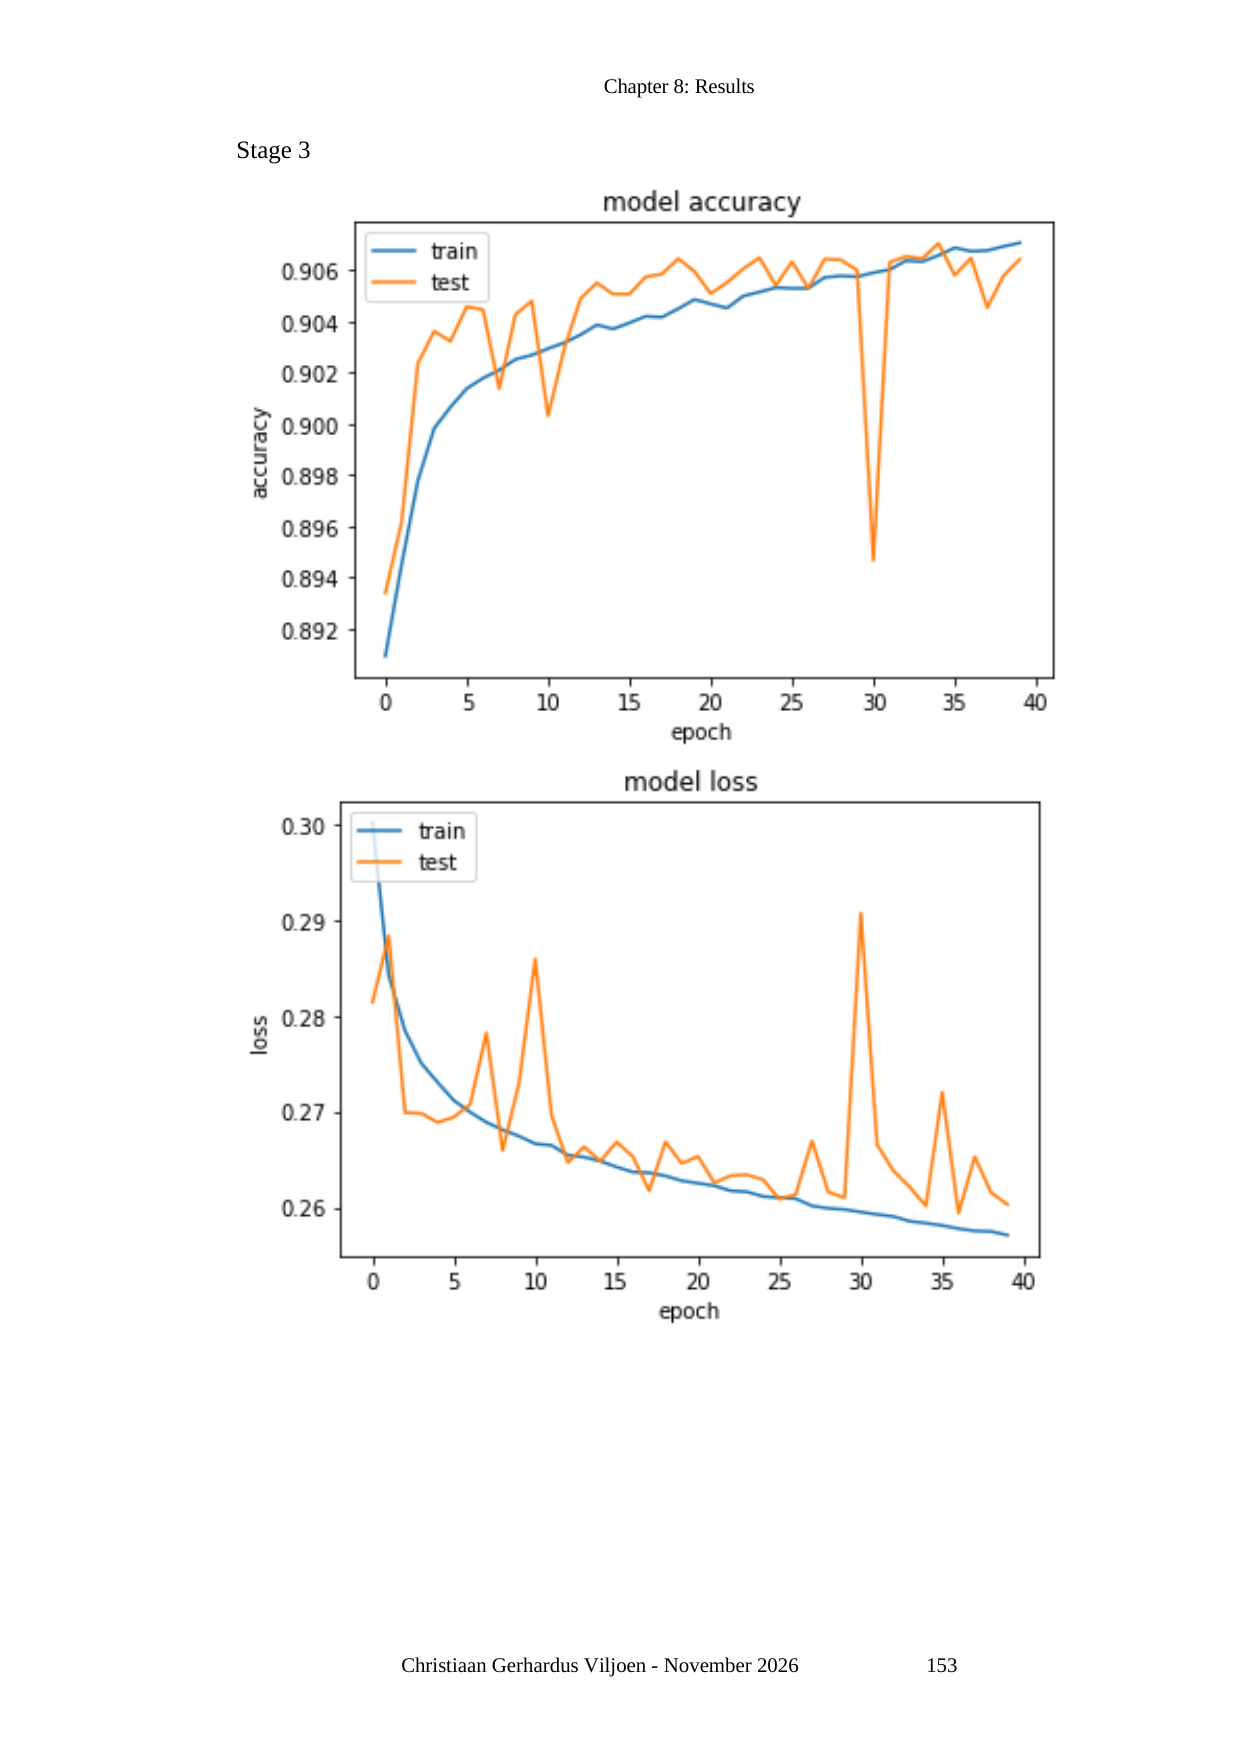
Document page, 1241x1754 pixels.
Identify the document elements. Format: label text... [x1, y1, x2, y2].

picture [236, 176, 1074, 1336]
subtitle Stage 3 [236, 135, 1122, 164]
